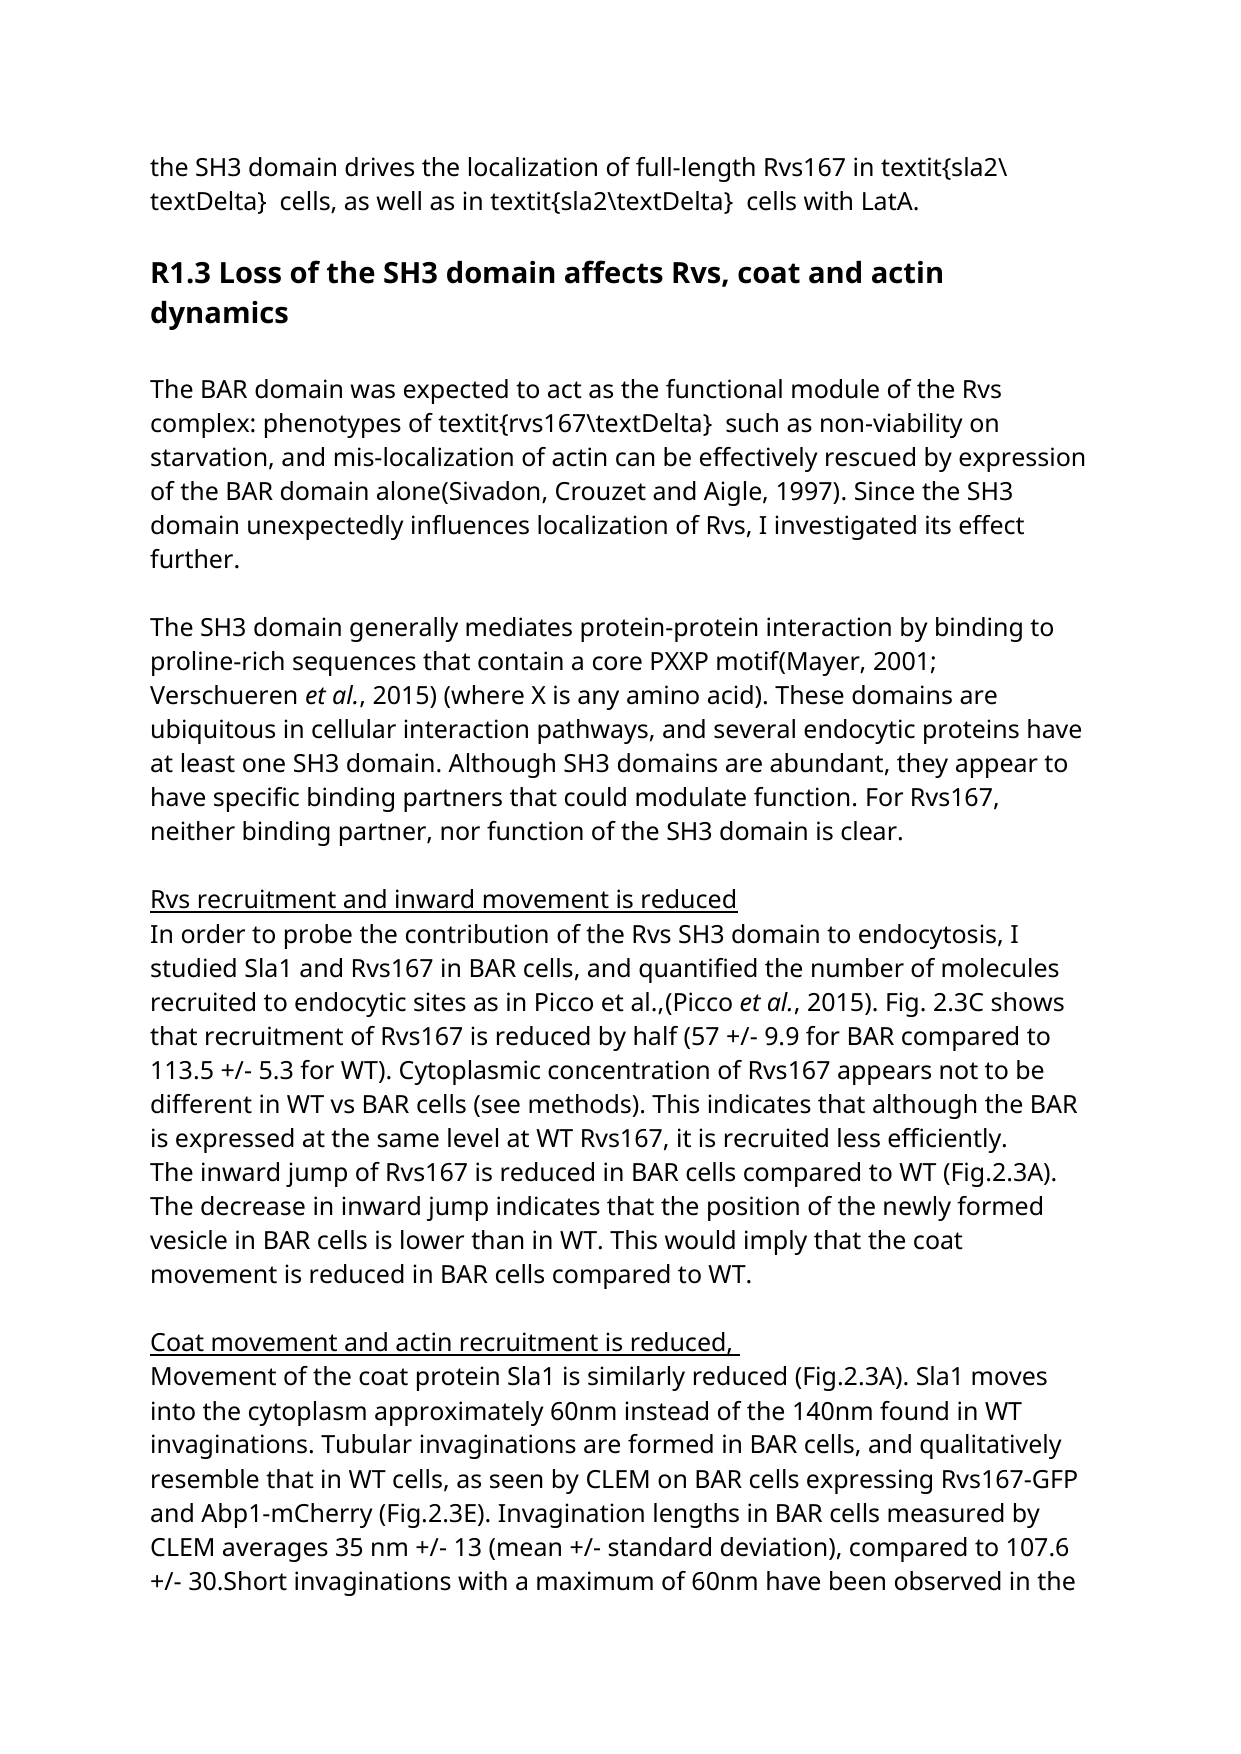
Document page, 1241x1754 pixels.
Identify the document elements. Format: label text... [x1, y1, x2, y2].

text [150, 1359, 1090, 1597]
text The inward jump of Rvs167 is reduced in BAR cells compared to WT (Fig.2.3A). The decrease in inward jump indicates that the position of the newly formed vesicle in BAR cells is lower than in WT. This would imply that the coat movement is reduced in BAR cells compared to WT. [150, 1155, 1090, 1291]
text The SH3 domain generally mediates protein-protein interaction by binding to proline-rich sequences that contain a core PXXP motif(Mayer, 2001; Verschueren et al., 2015) (where X is any amino acid). These domains are ubiquitous in cellular interaction pathways, and several endocytic proteins have at least one SH3 domain. Although SH3 domains are abundant, they appear to have specific binding partners that could modulate function. For Rvs167, neither binding partner, nor function of the SH3 domain is clear. [150, 610, 1090, 848]
text In order to probe the contribution of the Rvs SH3 domain to endocytosis, I studied Sla1 and Rvs167 in BAR cells, and quantified the number of molecules recruited to endocytic sites as in Picco et al.,(Picco et al., 2015). Fig. 2.3C shows that recruitment of Rvs167 is reduced by half (57 +/- 9.9 for BAR compared to 113.5 +/- 5.3 for WT). Cytoplasmic concentration of Rvs167 appears not to be different in WT vs BAR cells (see methods). This indicates that although the BAR is expressed at the same level at WT Rvs167, it is recruited less efficiently. [150, 916, 1090, 1155]
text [150, 150, 1090, 218]
text Coat movement and actin recruitment is reduced, [150, 1325, 1090, 1359]
text The BAR domain was expected to act as the functional module of the Rvs complex: phenotypes of textit{rvs167\textDelta} such as non-viability on starvation, and mis-localization of actin can be effectively rescued by expression of the BAR domain alone(Sivadon, Crouzet and Aigle, 1997). Since the SH3 domain unexpectedly influences localization of Rvs, I investigated its effect further. [150, 371, 1090, 576]
text R1.3 Loss of the SH3 domain affects Rvs, coat and actin dynamics [150, 252, 1090, 332]
text Rvs recruitment and inward movement is reduced [150, 882, 1090, 916]
